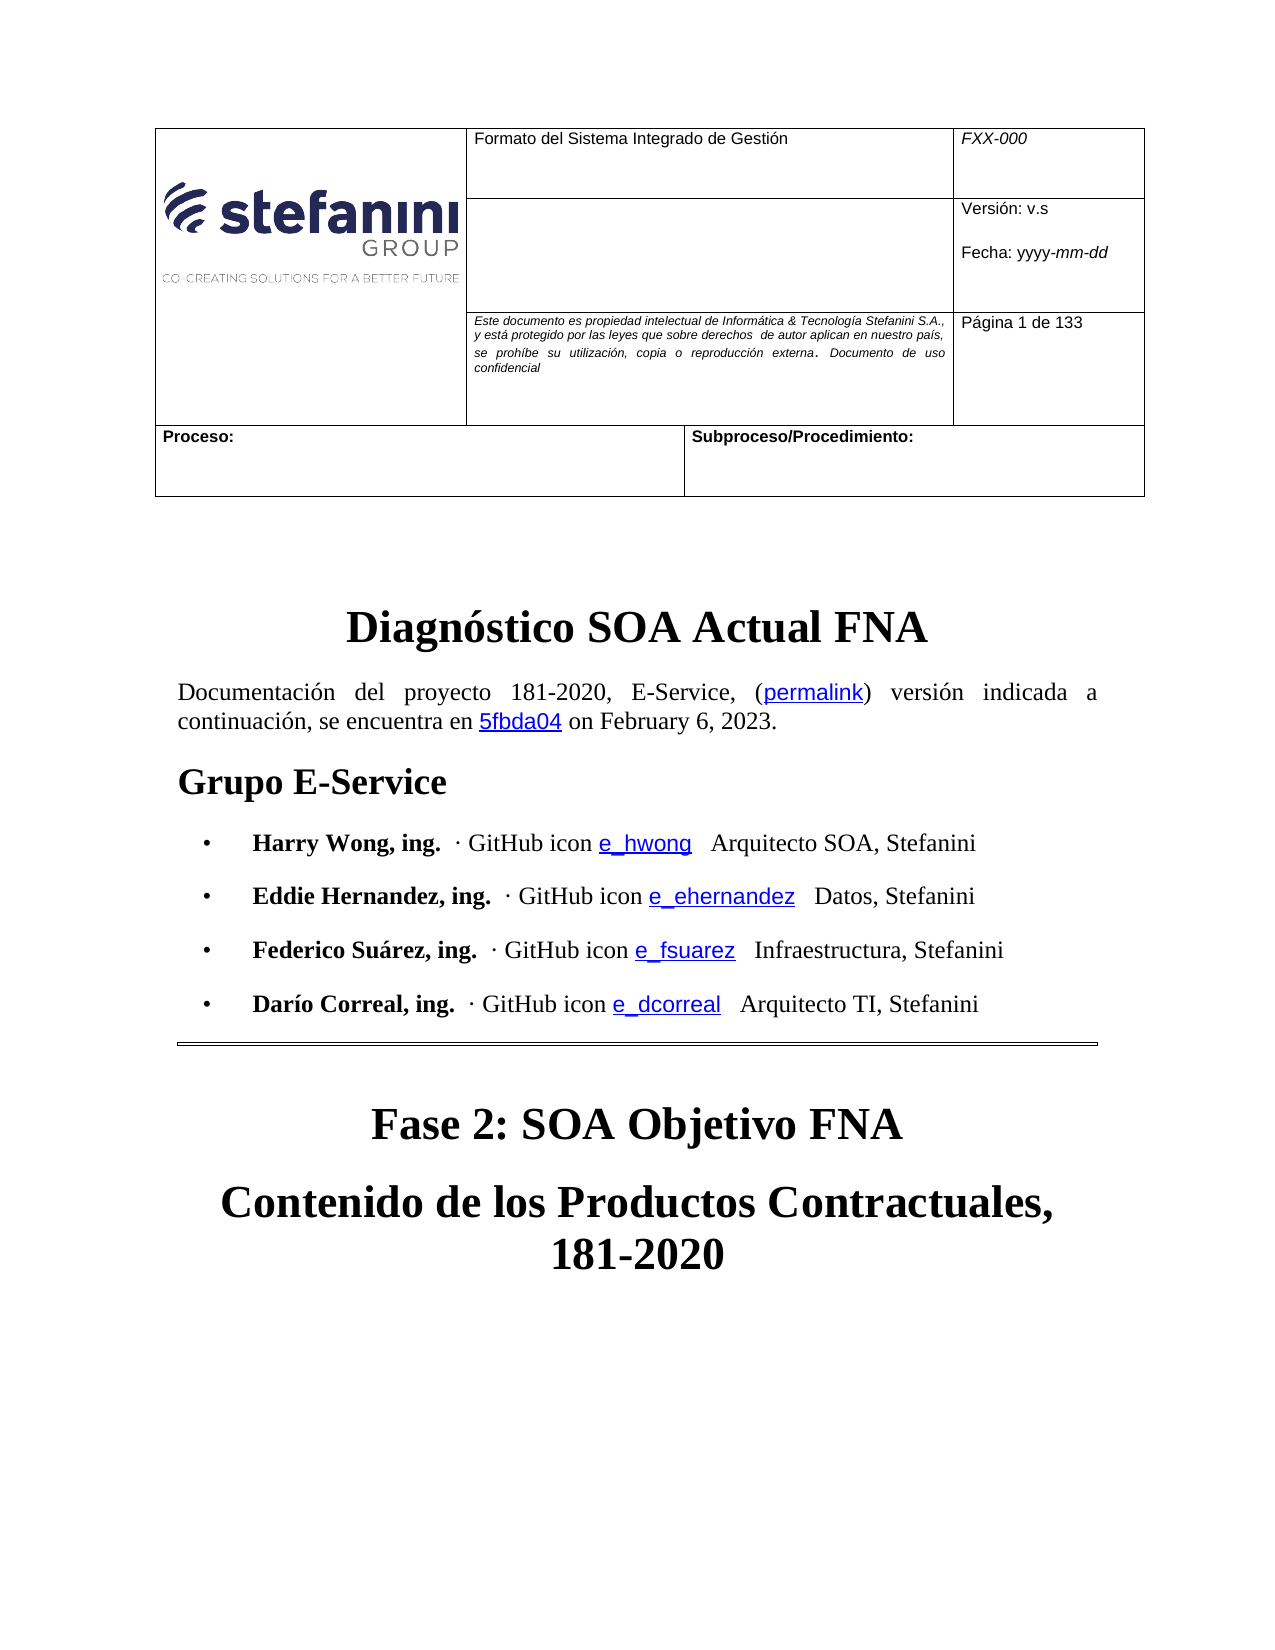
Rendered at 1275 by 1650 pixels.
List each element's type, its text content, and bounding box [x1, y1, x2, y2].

text Documentación del proyecto 181-2020, E-Service, (permalink) versión indicada a continuación, se encuentra en 5fbda04 on February 6, 2023. [177, 677, 1098, 734]
list Darío Correal, ing. · GitHub icon e_dcorreal Arquitecto TI, Stefanini [202, 989, 1098, 1018]
subtitle Contenido de los Productos Contractuales, 181-2020 [177, 1174, 1098, 1279]
list Harry Wong, ing. · GitHub icon e_hwong Arquitecto SOA, Stefanini [202, 828, 1098, 856]
list Eddie Hernandez, ing. · GitHub icon e_ehernandez Datos, Stefanini [202, 881, 1098, 910]
picture [162, 182, 460, 286]
subtitle Fase 2: SOA Objetivo FNA [177, 1096, 1098, 1149]
list Federico Suárez, ing. · GitHub icon e_fsuarez Infraestructura, Stefanini [202, 935, 1098, 964]
title Diagnóstico SOA Actual FNA [177, 599, 1098, 652]
subtitle Grupo E-Service [177, 759, 1098, 803]
